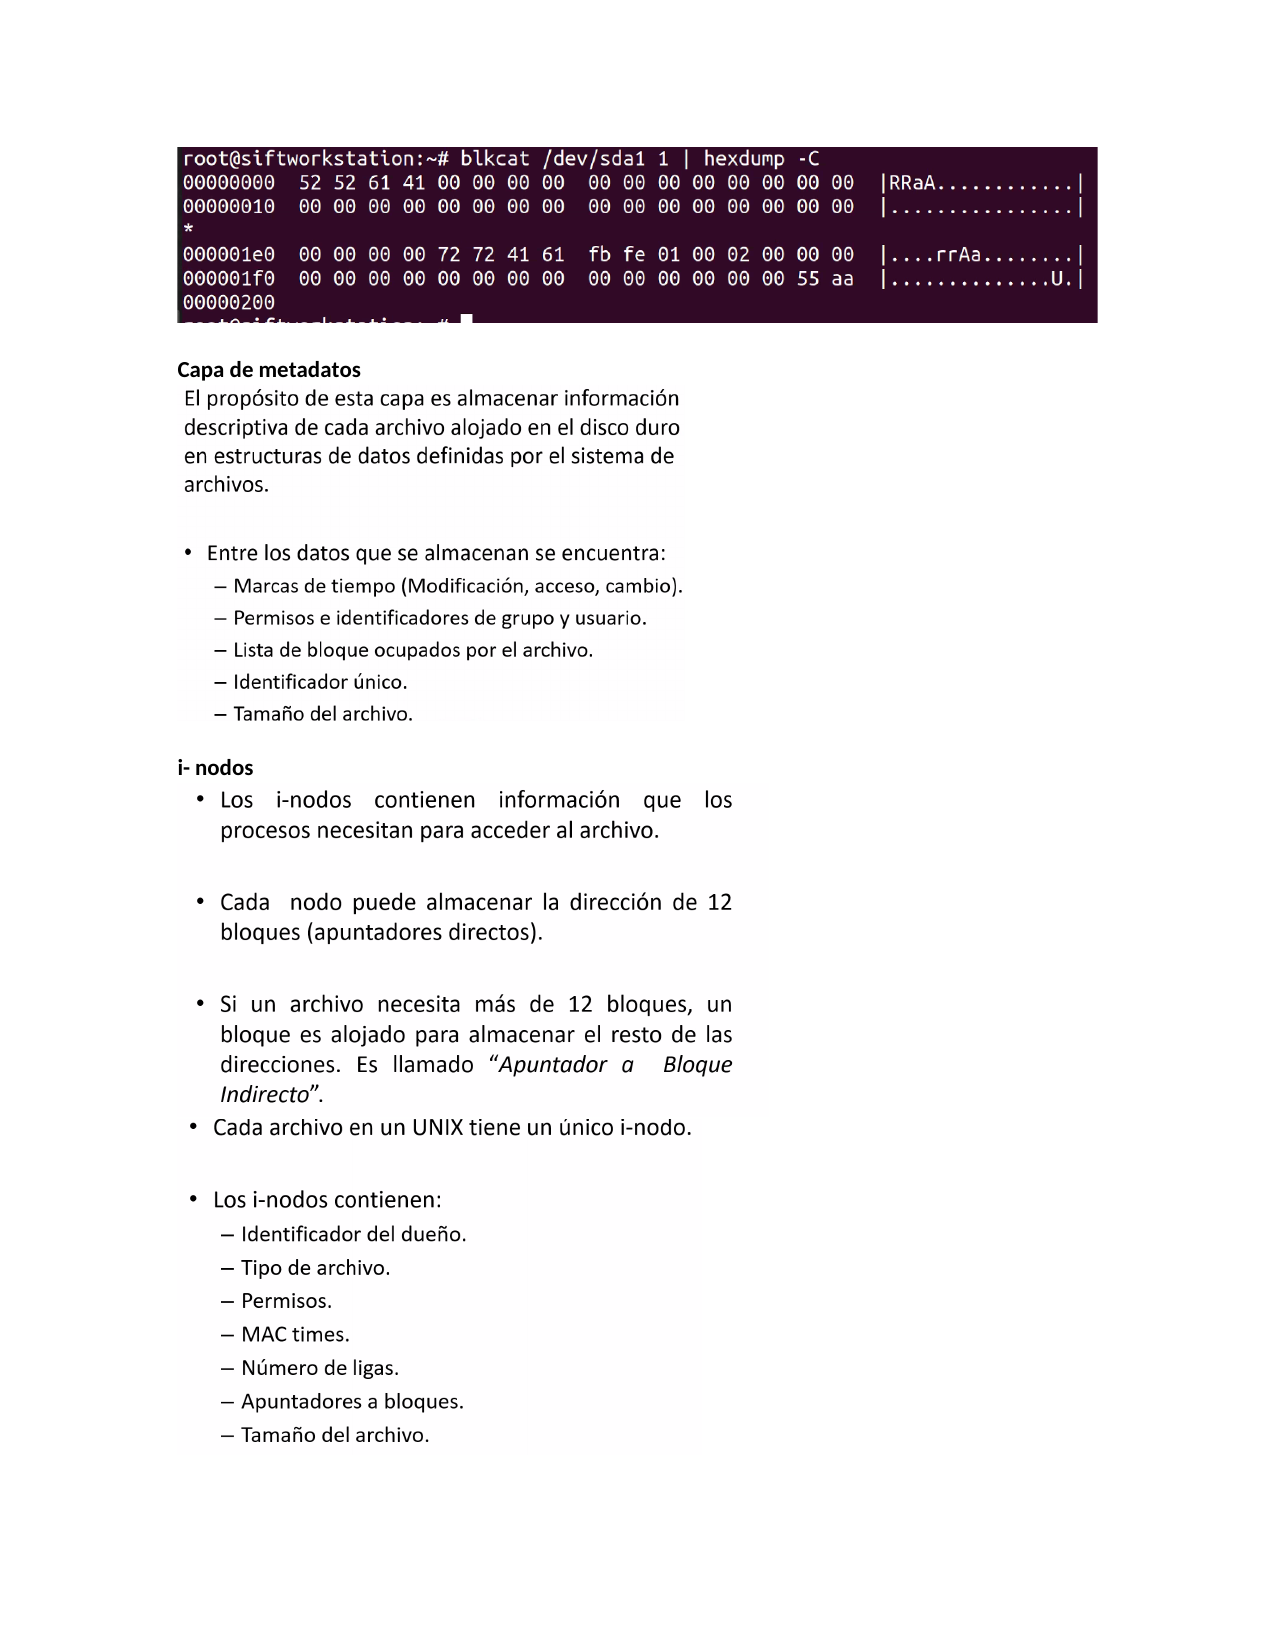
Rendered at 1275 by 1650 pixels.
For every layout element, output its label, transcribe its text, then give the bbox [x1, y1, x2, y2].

picture [177, 1119, 703, 1455]
picture [177, 147, 1098, 323]
picture [177, 385, 685, 721]
text i- nodos [177, 753, 1098, 781]
picture [177, 783, 769, 1117]
text Capa de metadatos [177, 355, 1098, 383]
